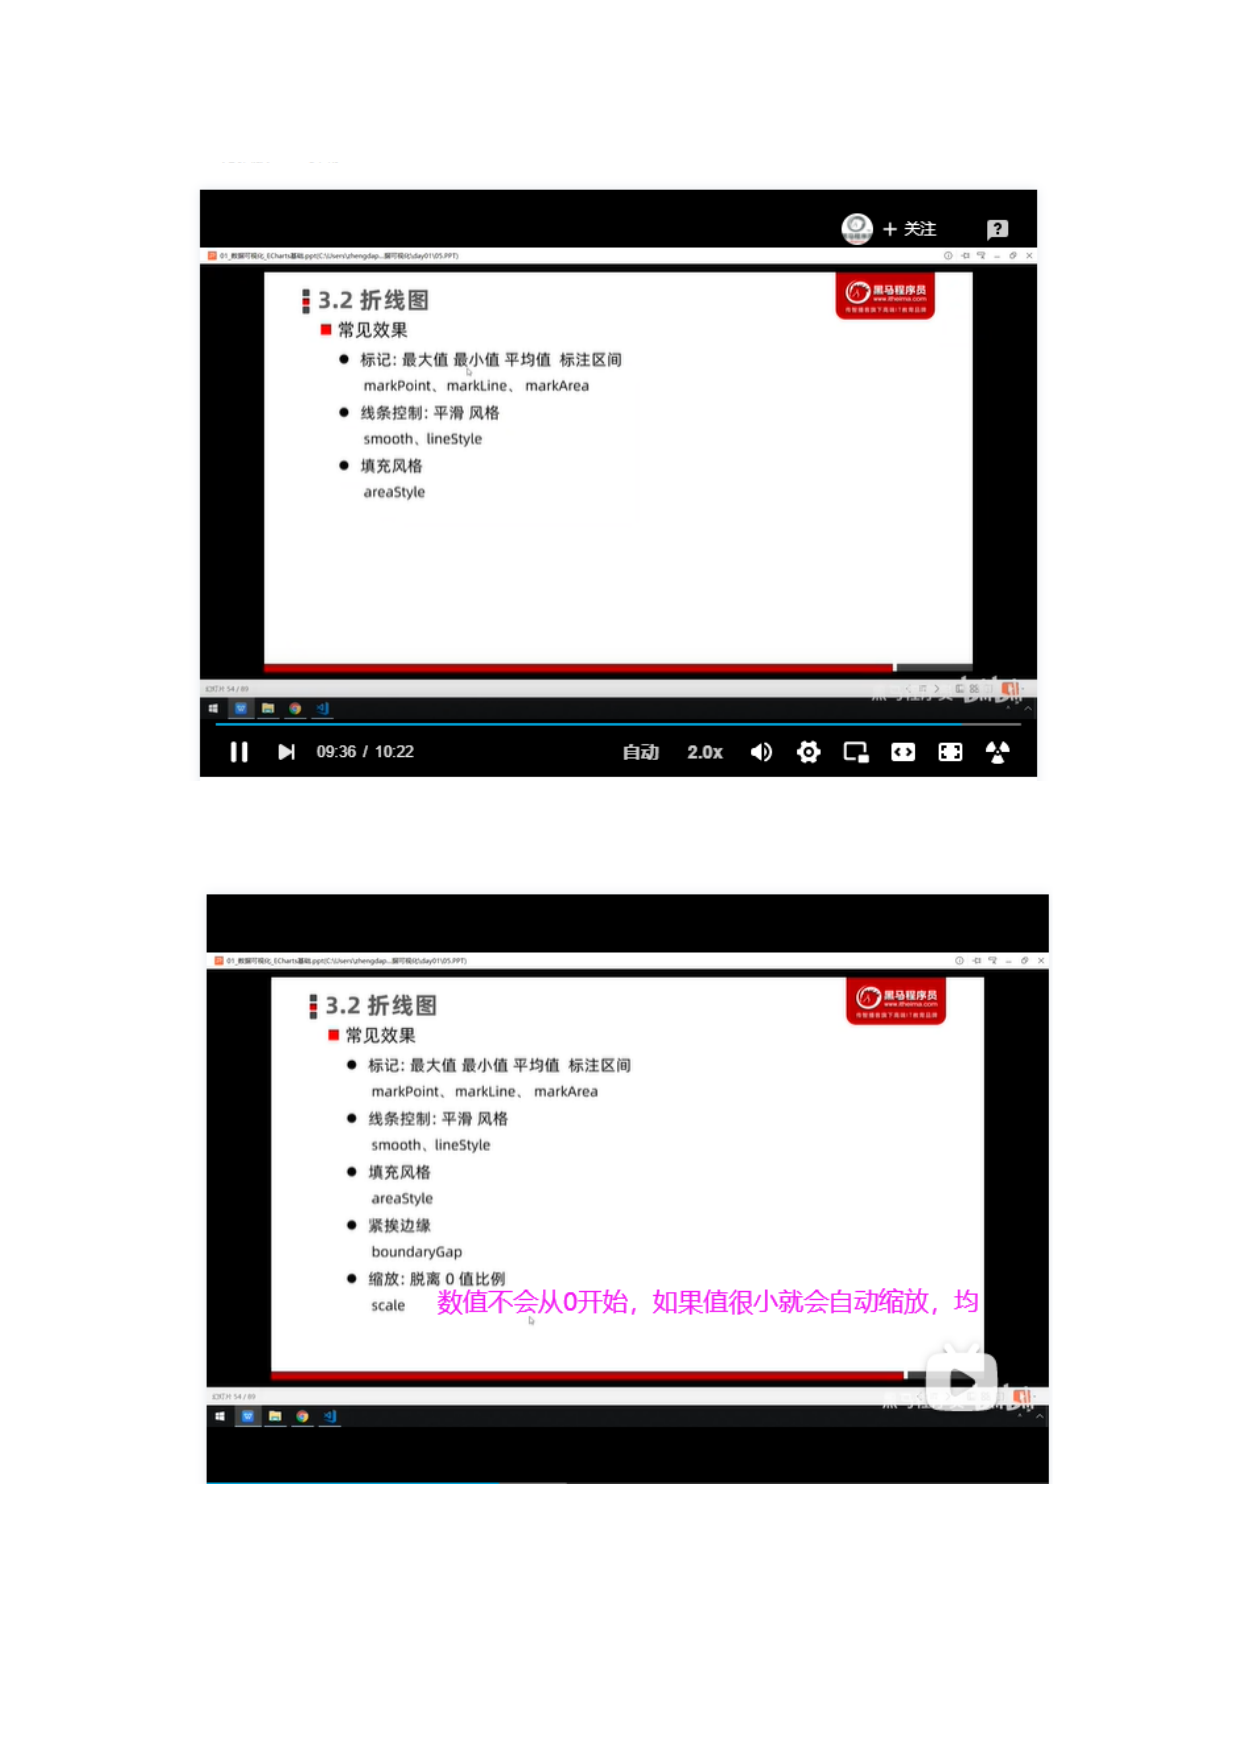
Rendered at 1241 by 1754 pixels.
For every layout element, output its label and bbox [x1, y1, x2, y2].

picture [187, 877, 1053, 1484]
picture [187, 162, 1053, 781]
